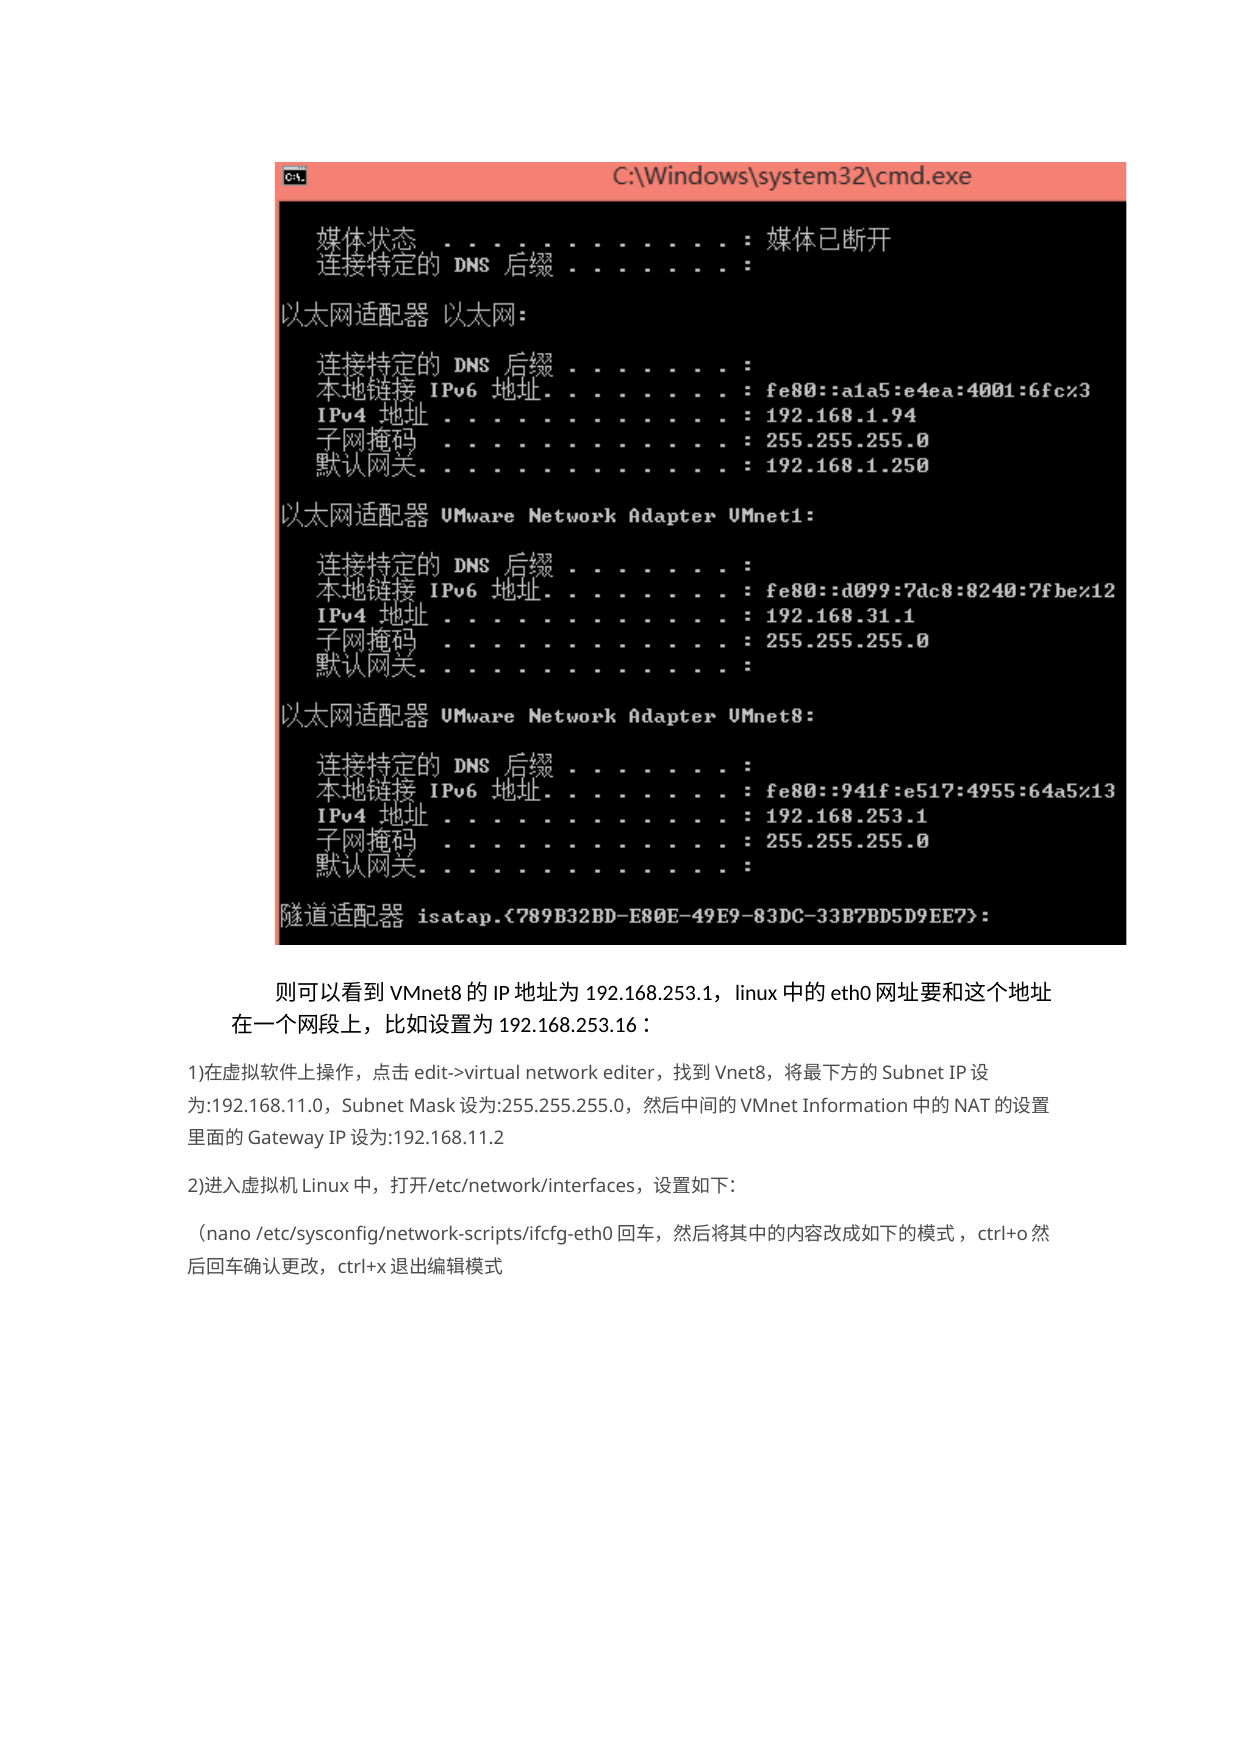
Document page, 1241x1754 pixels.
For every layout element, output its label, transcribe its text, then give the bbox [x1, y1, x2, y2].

text 2)进入虚拟机Linux中，打开/etc/network/interfaces，设置如下： [187, 1168, 1053, 1201]
picture [275, 162, 1127, 945]
text 1)在虚拟软件上操作，点击edit->virtual network editer，找到Vnet8，将最下方的Subnet IP设为:192.168.11.0，Subnet Mask设为:255.255.255.0，然后中间的VMnet Information中的NAT的设置里面的Gateway IP设为:192.168.11.2 [187, 1055, 1053, 1153]
text （nano /etc/sysconfig/network-scripts/ifcfg-eth0回车，然后将其中的内容改成如下的模式 ，ctrl+o然后回车确认更改，ctrl+x退出编辑模式 [187, 1216, 1053, 1281]
list 则可以看到VMnet8的IP地址为192.168.253.1，linux中的eth0网址要和这个地址在一个网段上，比如设置为192.168.253.16 ： [231, 974, 1053, 1039]
